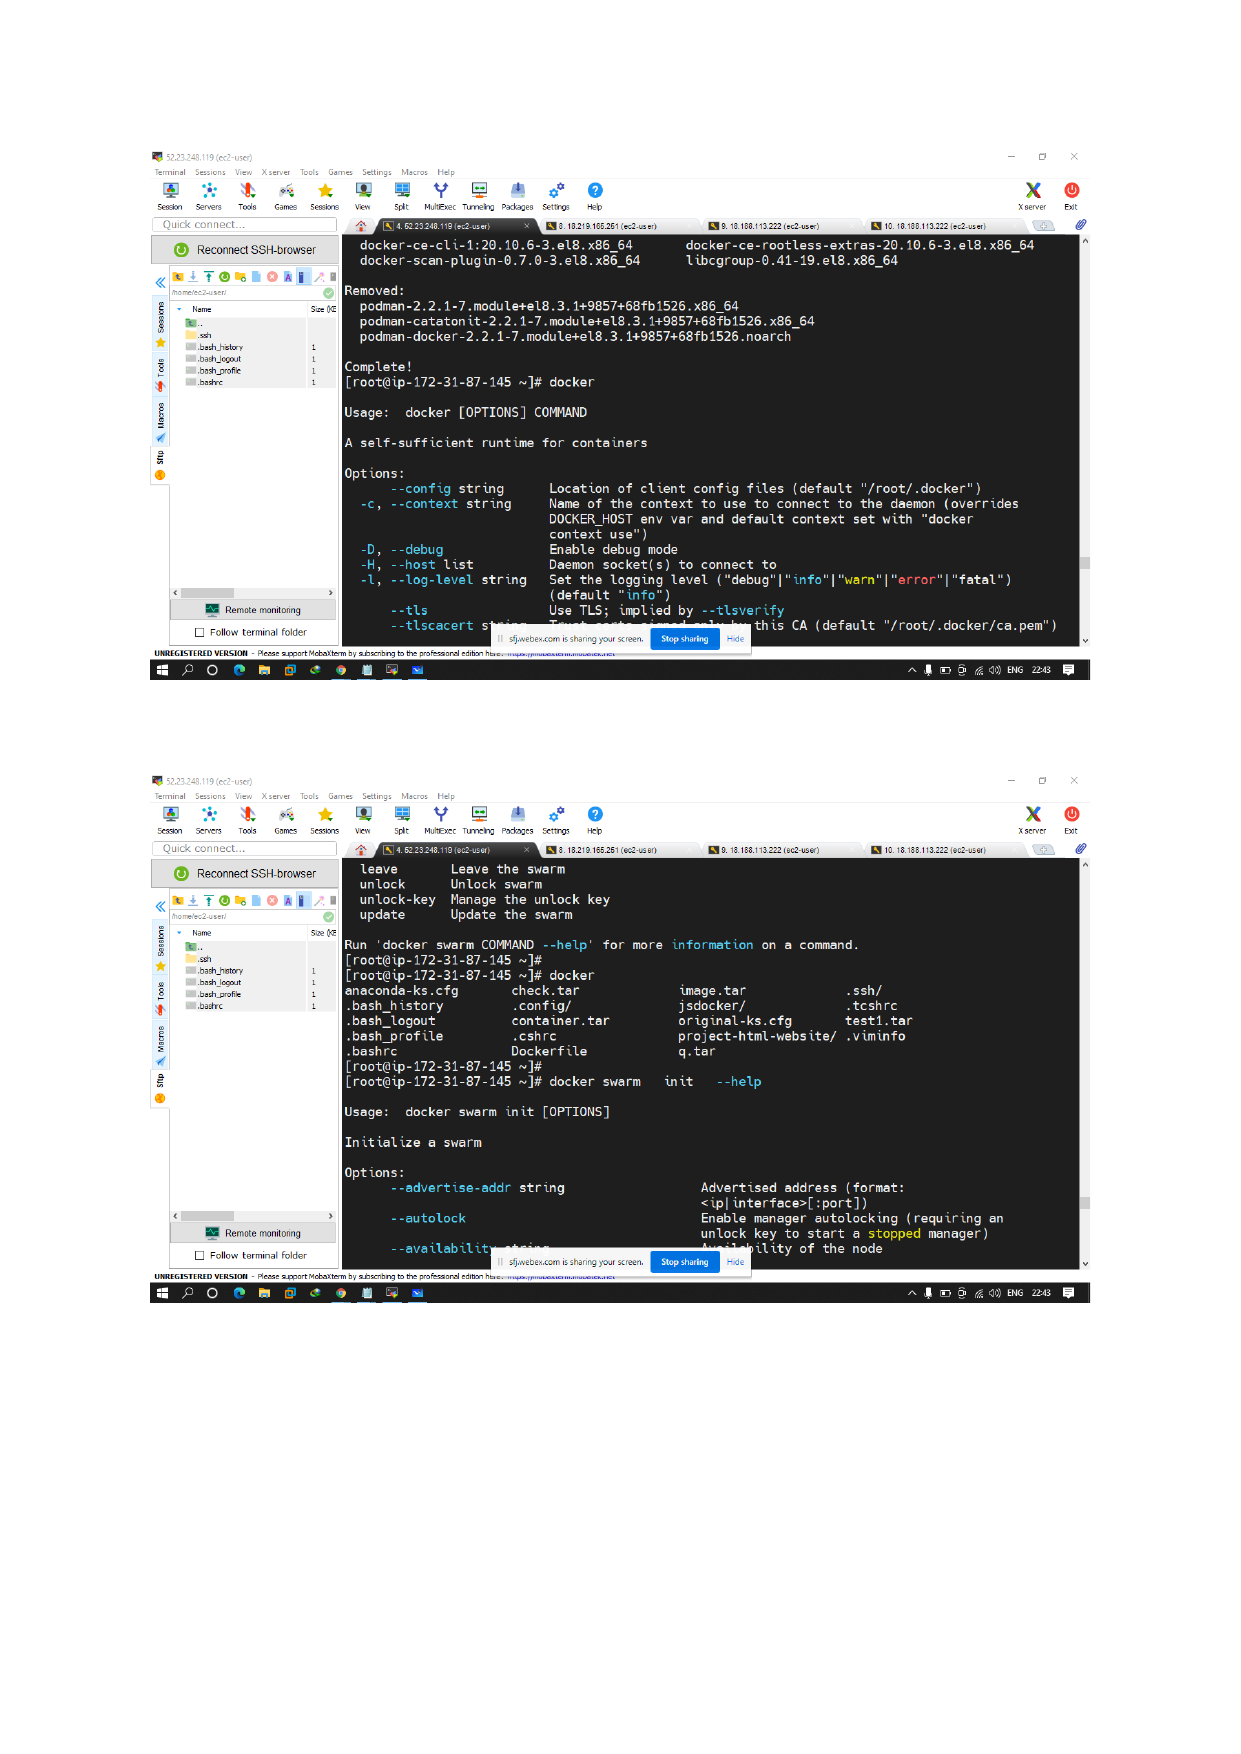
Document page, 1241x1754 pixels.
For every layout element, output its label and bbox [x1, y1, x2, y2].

picture [150, 773, 1091, 1303]
picture [150, 150, 1091, 680]
